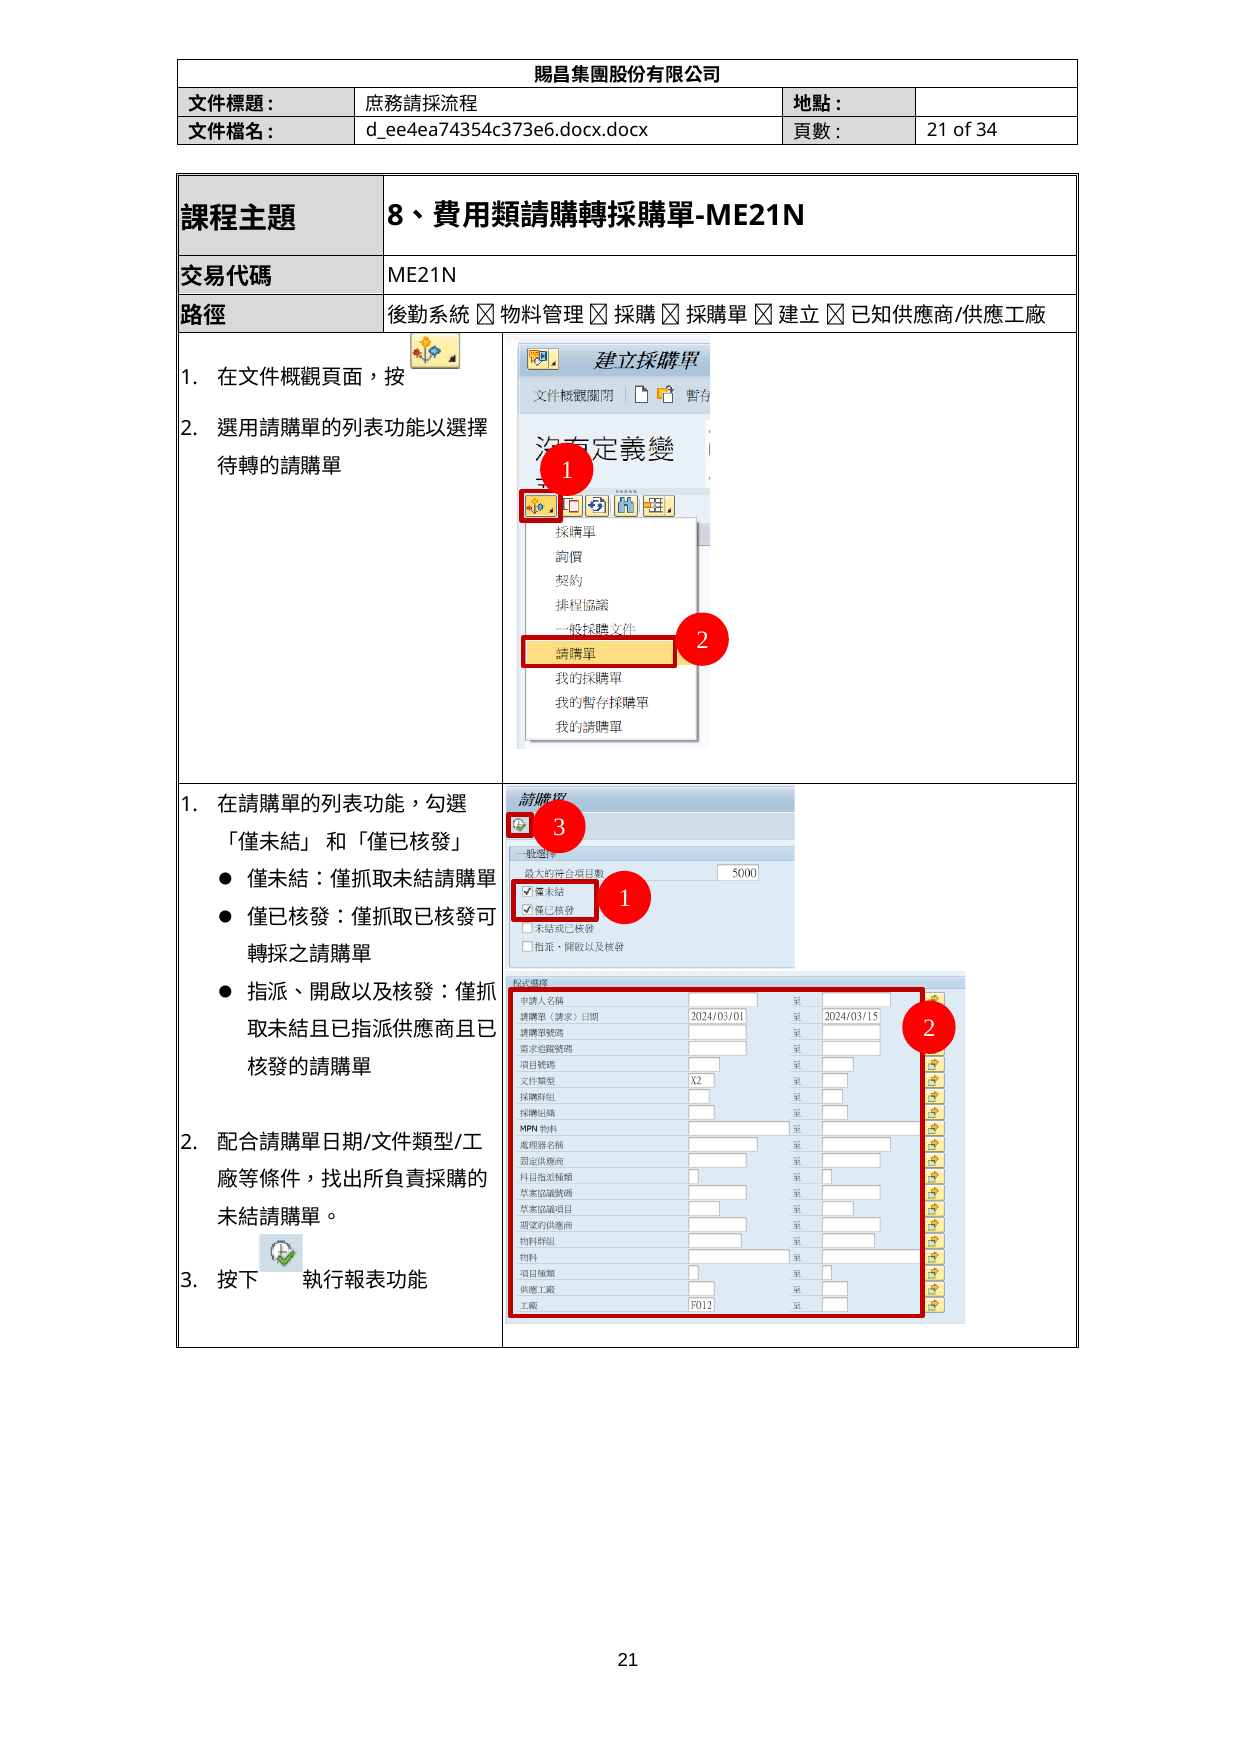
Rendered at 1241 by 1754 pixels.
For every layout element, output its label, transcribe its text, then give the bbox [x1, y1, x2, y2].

picture [505, 333, 711, 749]
picture [505, 971, 966, 1325]
table_cell [503, 333, 1076, 783]
table_header 8、費用類請購轉採購單-ME21N [384, 176, 1076, 255]
picture [505, 784, 795, 969]
table_header 課程主題 [179, 176, 383, 255]
table_cell 在文件概觀頁面，按 選用請購單的列表功能以選擇待轉的請購單 [179, 333, 502, 783]
table_cell 在請購單的列表功能，勾選 「僅未結」 和「僅已核發」 僅未結：僅抓取未結請購單 僅已核發：僅抓取已核發可轉採之請購單 指派、開啟以及核發：僅抓取未結且已指派供應商且已核發的請購單 配合請購單日期/文件類型/工廠等條件，找出所負責採購的未結請購單。 按下執行報表功能 [179, 784, 502, 1347]
picture [410, 333, 461, 369]
picture [258, 1234, 303, 1272]
table_cell [503, 784, 1076, 1347]
table_cell 後勤系統 物料管理 採購 採購單 建立 已知供應商/供應工廠 [384, 295, 1076, 332]
table_cell 路徑 [179, 295, 383, 332]
picture [525, 640, 673, 664]
table_cell 交易代碼 [179, 256, 383, 293]
table_cell ME21N [384, 256, 1076, 293]
